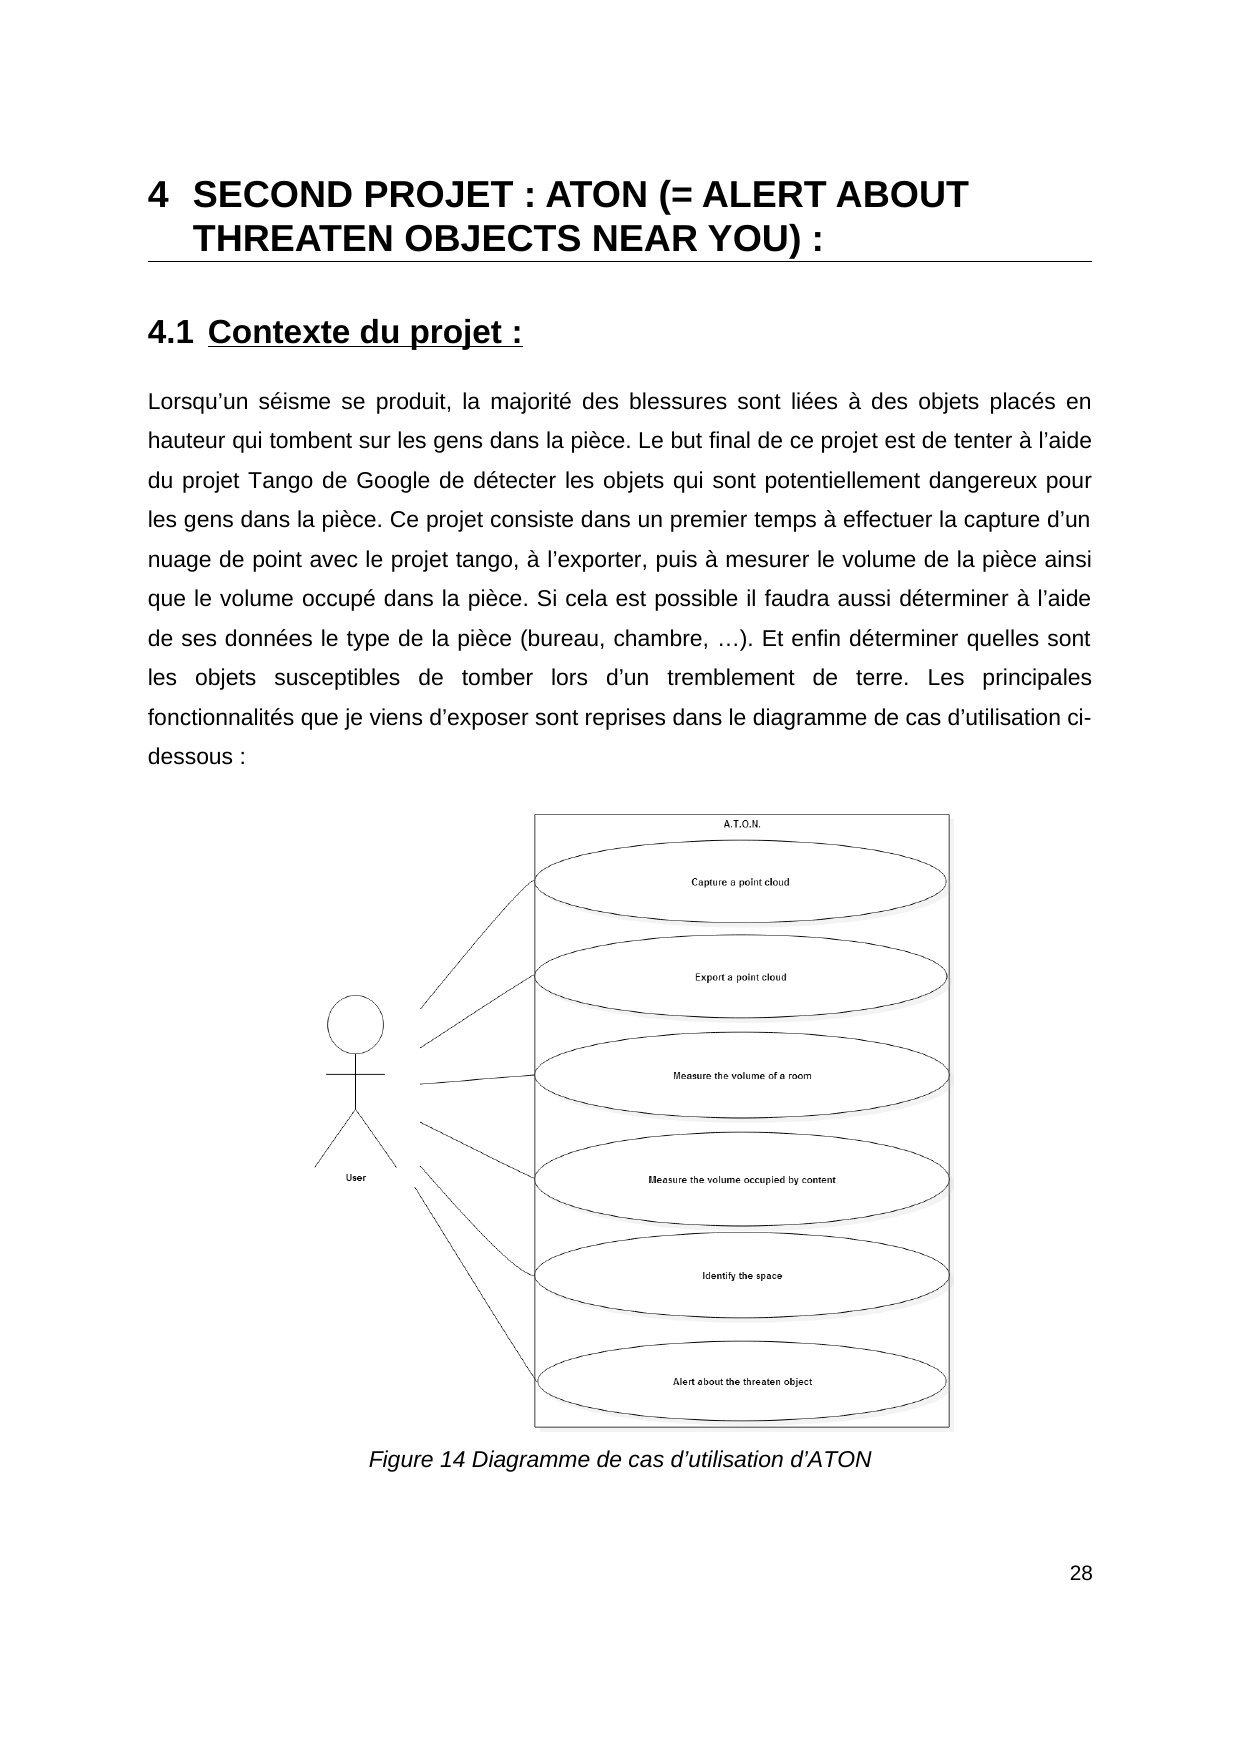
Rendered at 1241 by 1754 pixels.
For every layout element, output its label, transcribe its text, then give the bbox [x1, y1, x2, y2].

text Lorsqu’un séisme se produit, la majorité des blessures sont liées à des objets placés en hauteur qui tombent sur les gens dans la pièce. Le but final de ce projet est de tenter à l’aide du projet Tango de Google de détecter les objets qui sont potentiellement dangereux pour les gens dans la pièce. Ce projet consiste dans un premier temps à effectuer la capture d’un nuage de point avec le projet tango, à l’exporter, puis à mesurer le volume de la pièce ainsi que le volume occupé dans la pièce. Si cela est possible il faudra aussi déterminer à l’aide de ses données le type de la pièce (bureau, chambre, …). Et enfin déterminer quelles sont les objets susceptibles de tomber lors d’un tremblement de terre. Les principales fonctionnalités que je viens d’exposer sont reprises dans le diagramme de cas d’utilisation ci-dessous : [148, 388, 1092, 770]
subtitle Contexte du projet : [148, 312, 1092, 351]
picture [285, 807, 956, 1434]
text Figure 14 Diagramme de cas d’utilisation d’ATON [148, 1446, 1092, 1472]
subtitle SECOND PROJET : ATON (= ALert about threaten objects near you) : [148, 173, 1092, 261]
